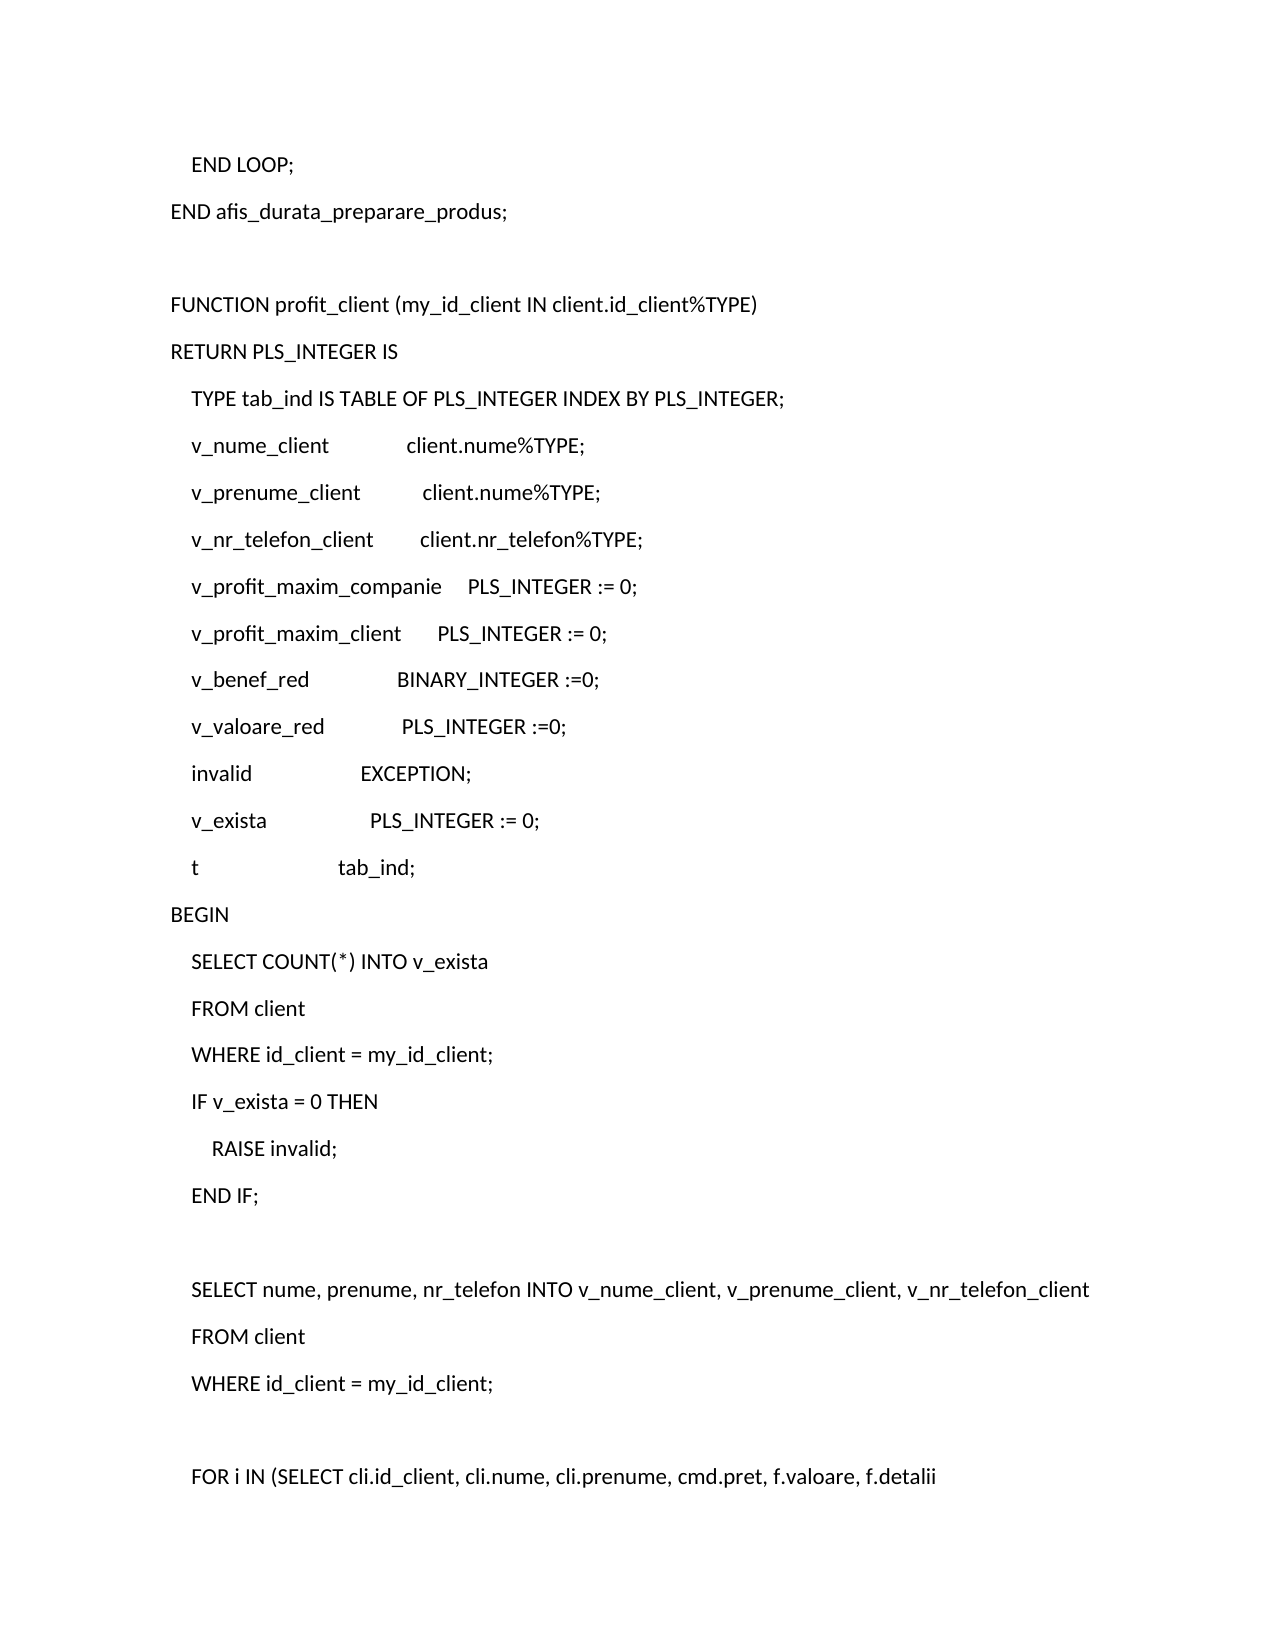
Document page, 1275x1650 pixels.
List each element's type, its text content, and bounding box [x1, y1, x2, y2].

text v_prenume_client client.nume%TYPE; [150, 478, 1125, 506]
text WHERE id_client = my_id_client; [150, 1369, 1125, 1397]
text IF v_exista = 0 THEN [150, 1087, 1125, 1116]
text v_valoare_red PLS_INTEGER :=0; [150, 712, 1125, 741]
text v_nr_telefon_client client.nr_telefon%TYPE; [150, 525, 1125, 553]
text invalid EXCEPTION; [150, 759, 1125, 787]
text TYPE tab_ind IS TABLE OF PLS_INTEGER INDEX BY PLS_INTEGER; [150, 384, 1125, 412]
text t tab_ind; [150, 853, 1125, 881]
text v_benef_red BINARY_INTEGER :=0; [150, 666, 1125, 694]
text v_profit_maxim_companie PLS_INTEGER := 0; [150, 572, 1125, 600]
text FROM client [150, 994, 1125, 1022]
text FROM client [150, 1322, 1125, 1350]
text BEGIN [150, 900, 1125, 928]
text v_nume_client client.nume%TYPE; [150, 431, 1125, 459]
text WHERE id_client = my_id_client; [150, 1041, 1125, 1069]
text END afis_durata_preparare_produs; [150, 197, 1125, 225]
text v_profit_maxim_client PLS_INTEGER := 0; [150, 619, 1125, 647]
text SELECT COUNT(*) INTO v_exista [150, 947, 1125, 975]
text FUNCTION profit_client (my_id_client IN client.id_client%TYPE) [150, 291, 1125, 319]
text SELECT nume, prenume, nr_telefon INTO v_nume_client, v_prenume_client, v_nr_telefon_client [150, 1275, 1125, 1303]
text END IF; [150, 1181, 1125, 1209]
text RAISE invalid; [150, 1134, 1125, 1162]
text END LOOP; [150, 150, 1125, 178]
text v_exista PLS_INTEGER := 0; [150, 806, 1125, 834]
text FOR i IN (SELECT cli.id_client, cli.nume, cli.prenume, cmd.pret, f.valoare, f.detalii [150, 1462, 1125, 1491]
text RETURN PLS_INTEGER IS [150, 337, 1125, 366]
